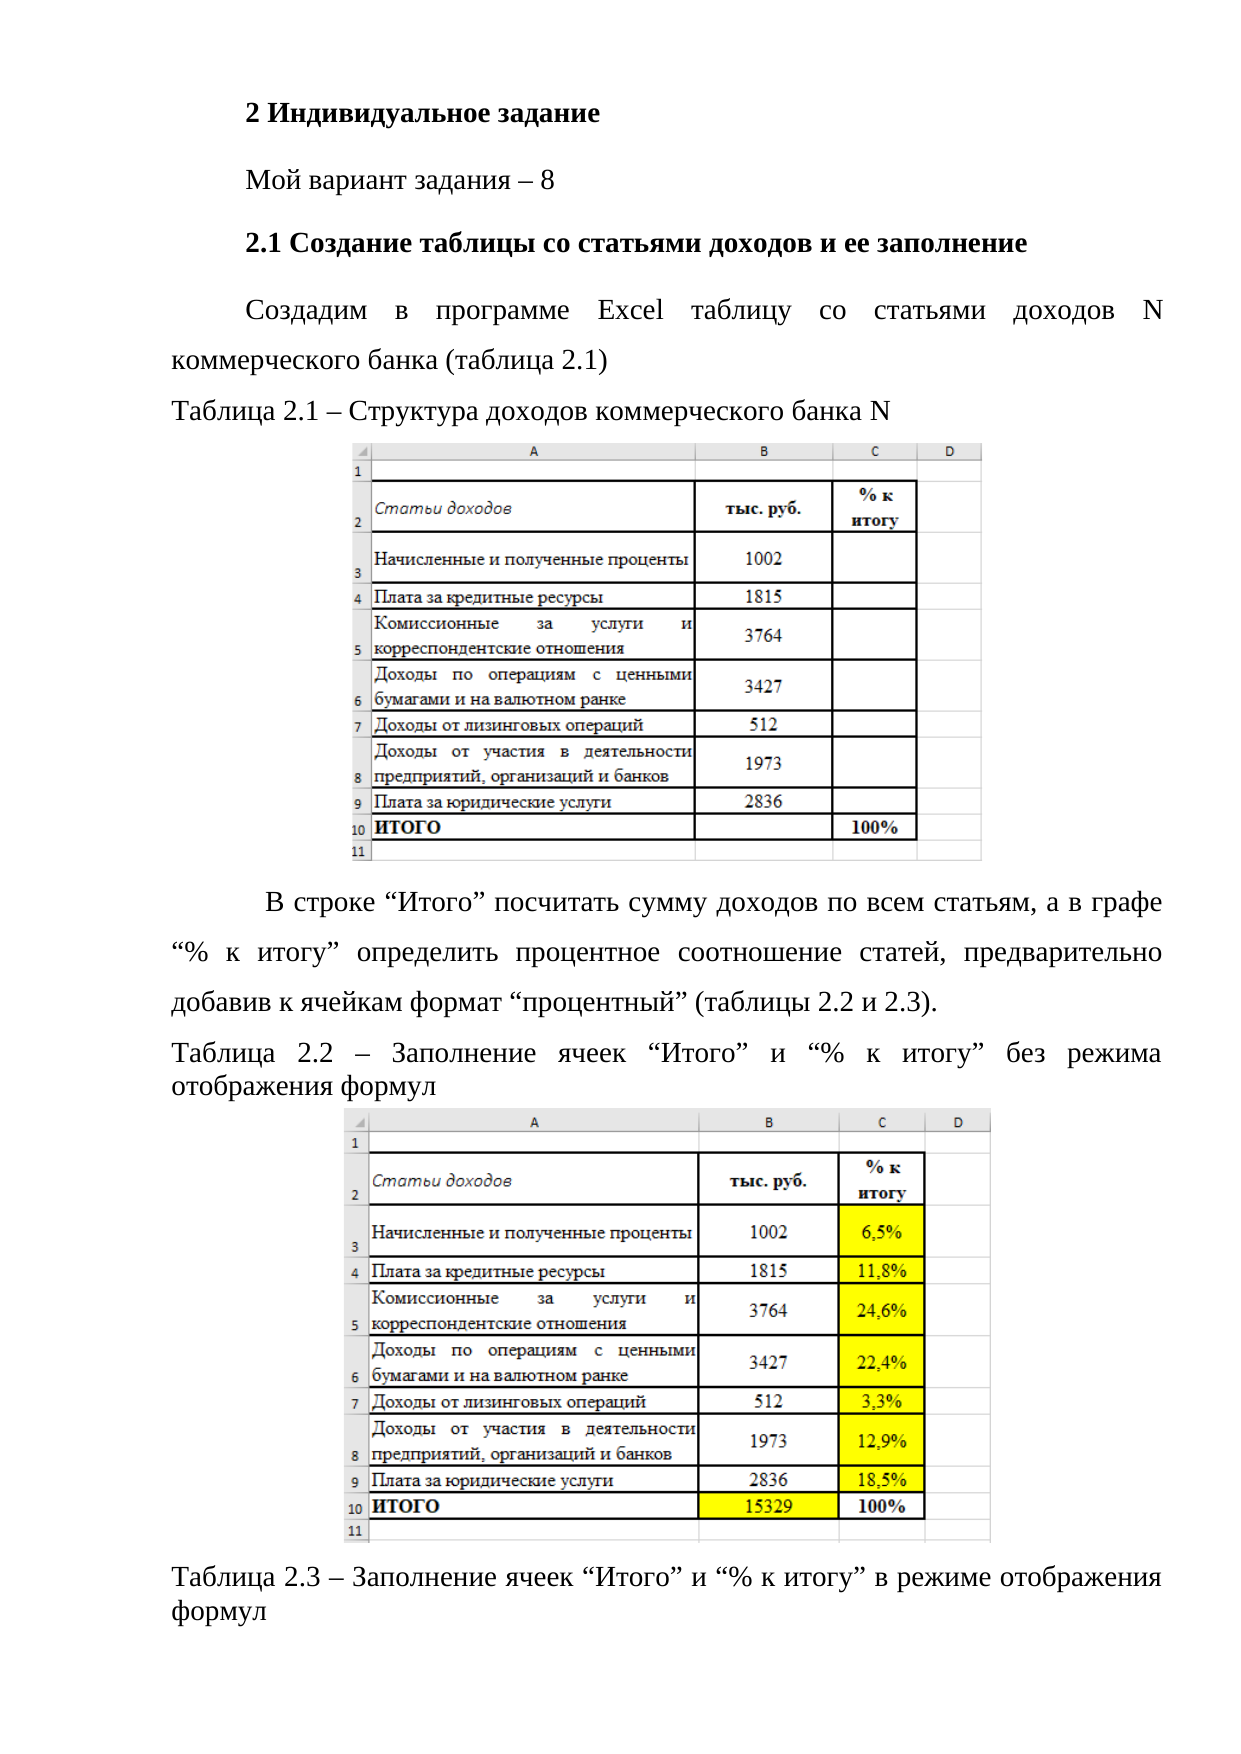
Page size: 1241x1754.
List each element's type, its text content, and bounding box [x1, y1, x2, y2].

text Создадим в программе Excel таблицу со статьями доходов N коммерческого банка (таблица 2.1) [171, 292, 1163, 376]
picture [343, 1108, 991, 1543]
picture [352, 443, 983, 861]
text В строке “Итого” посчитать сумму доходов по всем статьям, а в графе “% к итогу” определить процентное соотношение статей, предварительно добавив к ячейкам формат “процентный” (таблицы 2.2 и 2.3). [171, 884, 1163, 1018]
text Таблица 2.1 – Структура доходов коммерческого банка N [171, 393, 1163, 426]
text Таблица 2.3 – Заполнение ячеек “Итого” и “% к итогу” в режиме отображения формул [171, 1559, 1163, 1627]
text Таблица 2.2 – Заполнение ячеек “Итого” и “% к итогу” без режима отображения формул [171, 1035, 1163, 1102]
subtitle 2.1 Создание таблицы со статьями доходов и ее заполнение [171, 225, 1163, 259]
text Мой вариант задания – 8 [171, 162, 1163, 196]
subtitle 2 Индивидуальное задание [171, 95, 1163, 129]
